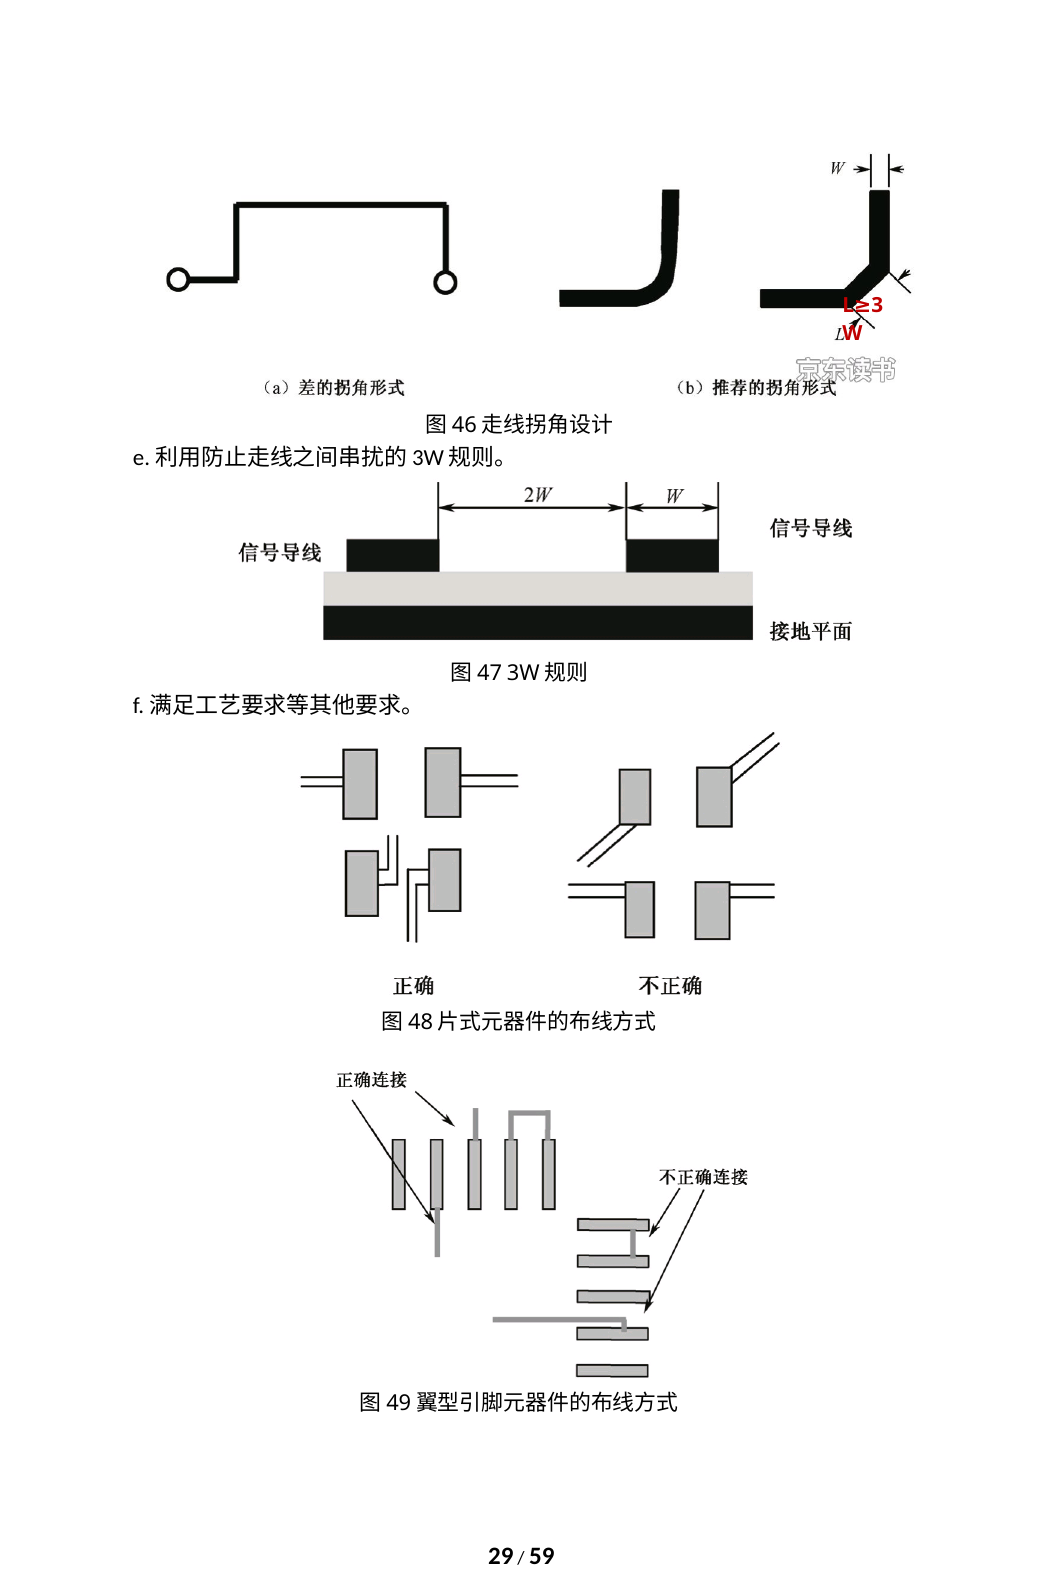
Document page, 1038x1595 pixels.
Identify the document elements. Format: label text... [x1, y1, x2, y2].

text e. 利用防止走线之间串扰的3W规则。 [133, 438, 955, 472]
picture [231, 471, 857, 655]
picture [334, 1065, 754, 1386]
picture [165, 147, 923, 407]
text 图 46 走线拐角设计 [83, 407, 955, 438]
picture [290, 720, 798, 1005]
text 图 49 翼型引脚元器件的布线方式 [83, 1385, 955, 1417]
text 图 48 片式元器件的布线方式 [83, 1004, 955, 1036]
text f. 满足工艺要求等其他要求。 [133, 687, 955, 720]
text 图 47 3W规则 [83, 655, 955, 687]
